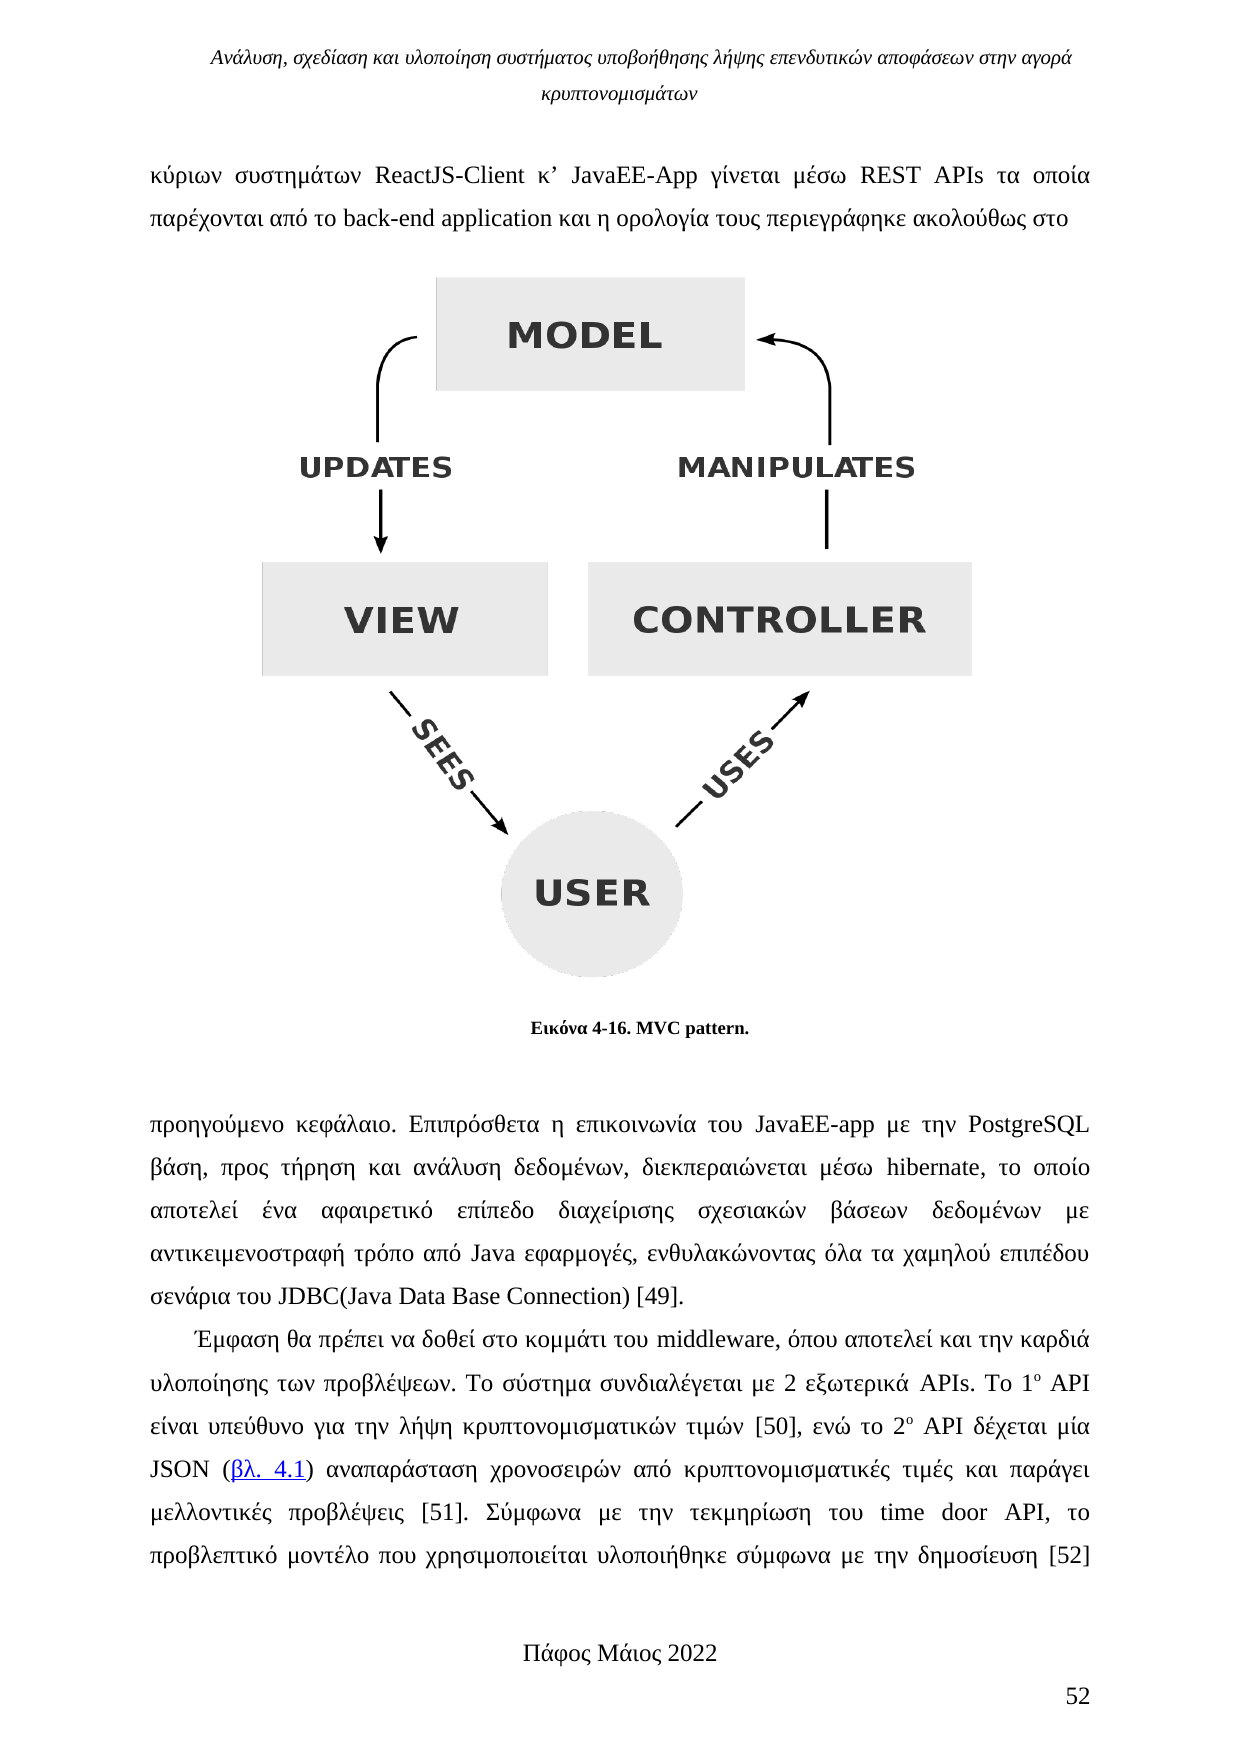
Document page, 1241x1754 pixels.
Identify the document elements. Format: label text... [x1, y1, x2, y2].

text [150, 1324, 1090, 1569]
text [150, 160, 1090, 232]
text προηγούμενο κεφάλαιο. Επιπρόσθετα η επικοινωνία του JavaEE-app με την PostgreSQL βάση, προς τήρηση και ανάλυση δεδομένων, διεκπεραιώνεται μέσω hibernate, το οποίο αποτελεί ένα αφαιρετικό επίπεδο διαχείρισης σχεσιακών βάσεων δεδομένων με αντικειμενοστραφή τρόπο από Java εφαρμογές, ενθυλακώνοντας όλα τα χαμηλού επιπέδου σενάρια του JDBC(Java Data Base Connection) . [150, 1109, 1090, 1310]
picture [239, 246, 995, 1008]
